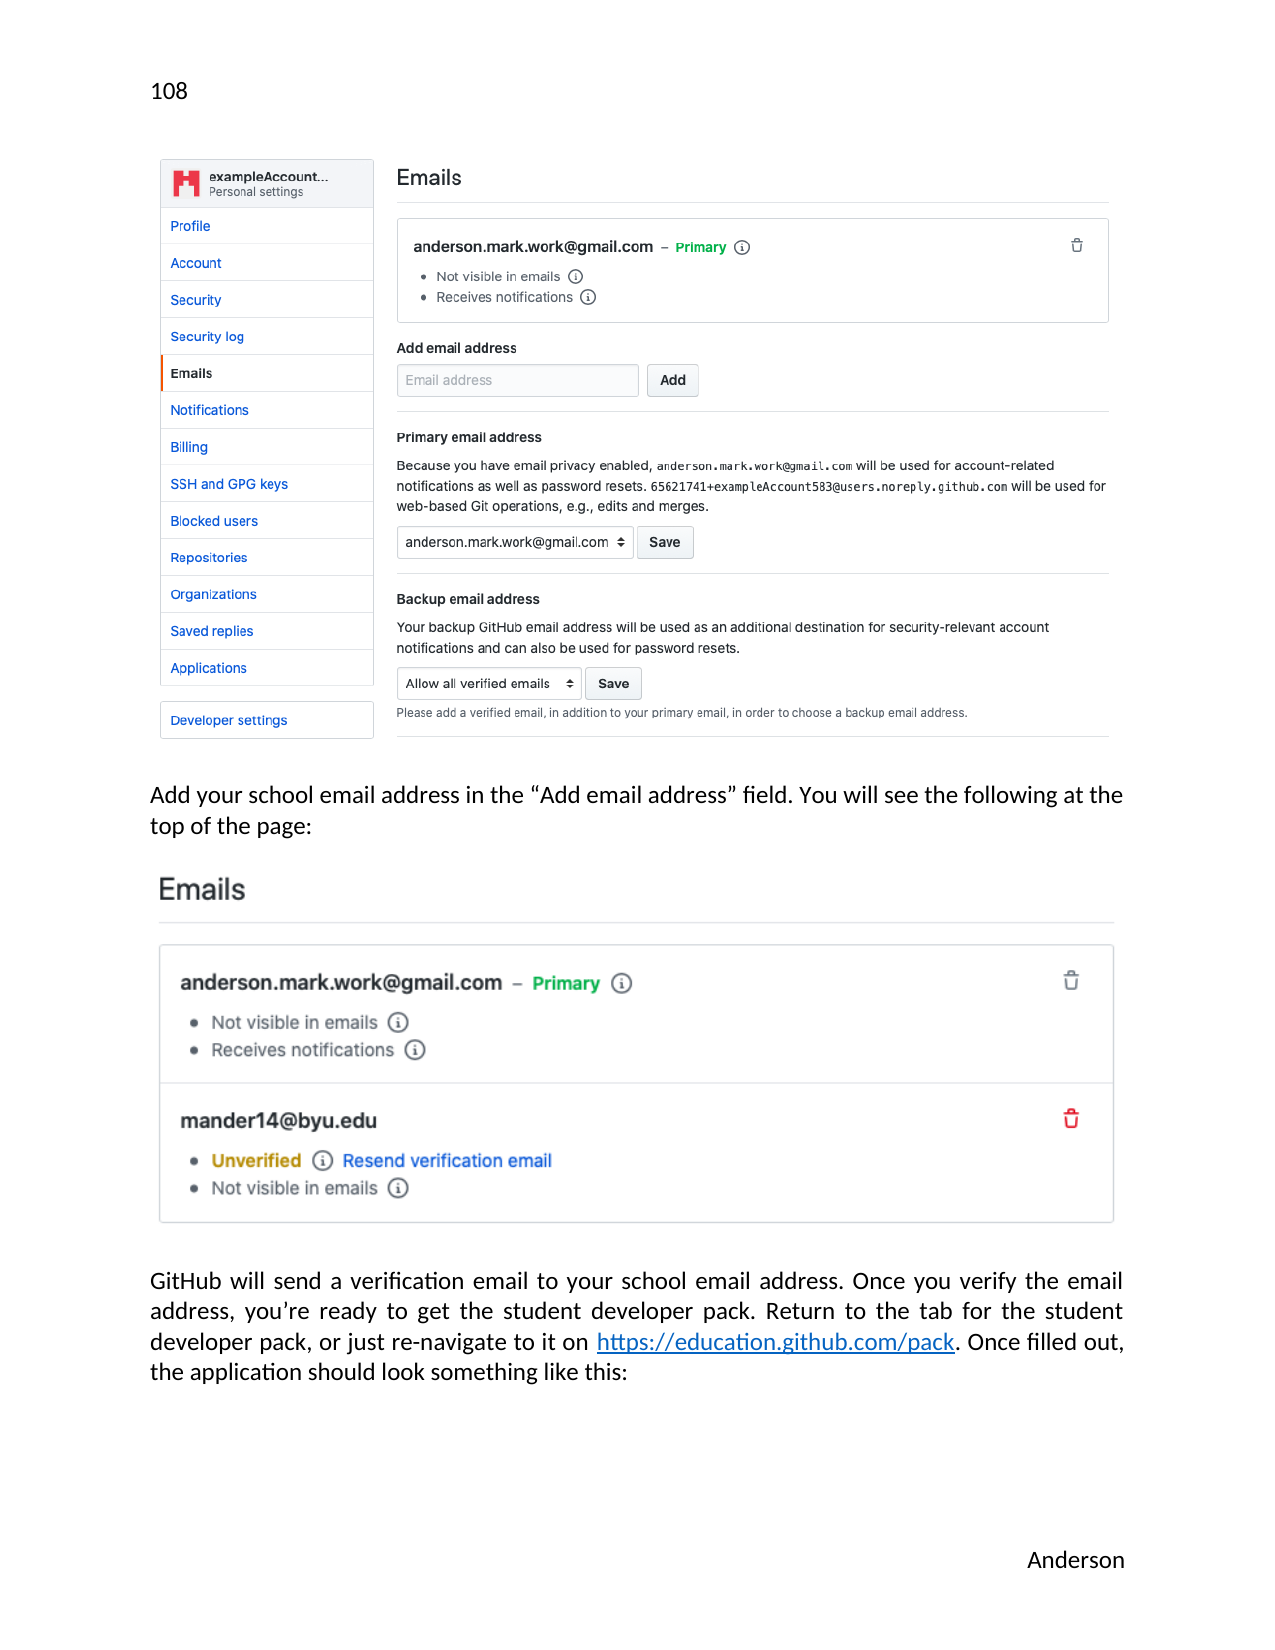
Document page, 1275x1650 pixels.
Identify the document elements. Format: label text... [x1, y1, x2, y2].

picture [150, 150, 1125, 749]
text Add your school email address in the “Add email address” field. You will see the following at the top of the page: [150, 779, 1125, 840]
picture [150, 870, 1125, 1235]
text GitHub will send a verification email to your school email address. Once you verify the email address, you’re ready to get the student developer pack. Return to the tab for the student developer pack, or just re-navigate to it on https://education.github.com/pack. Once filled out, the application should look something like this: [150, 1265, 1125, 1387]
